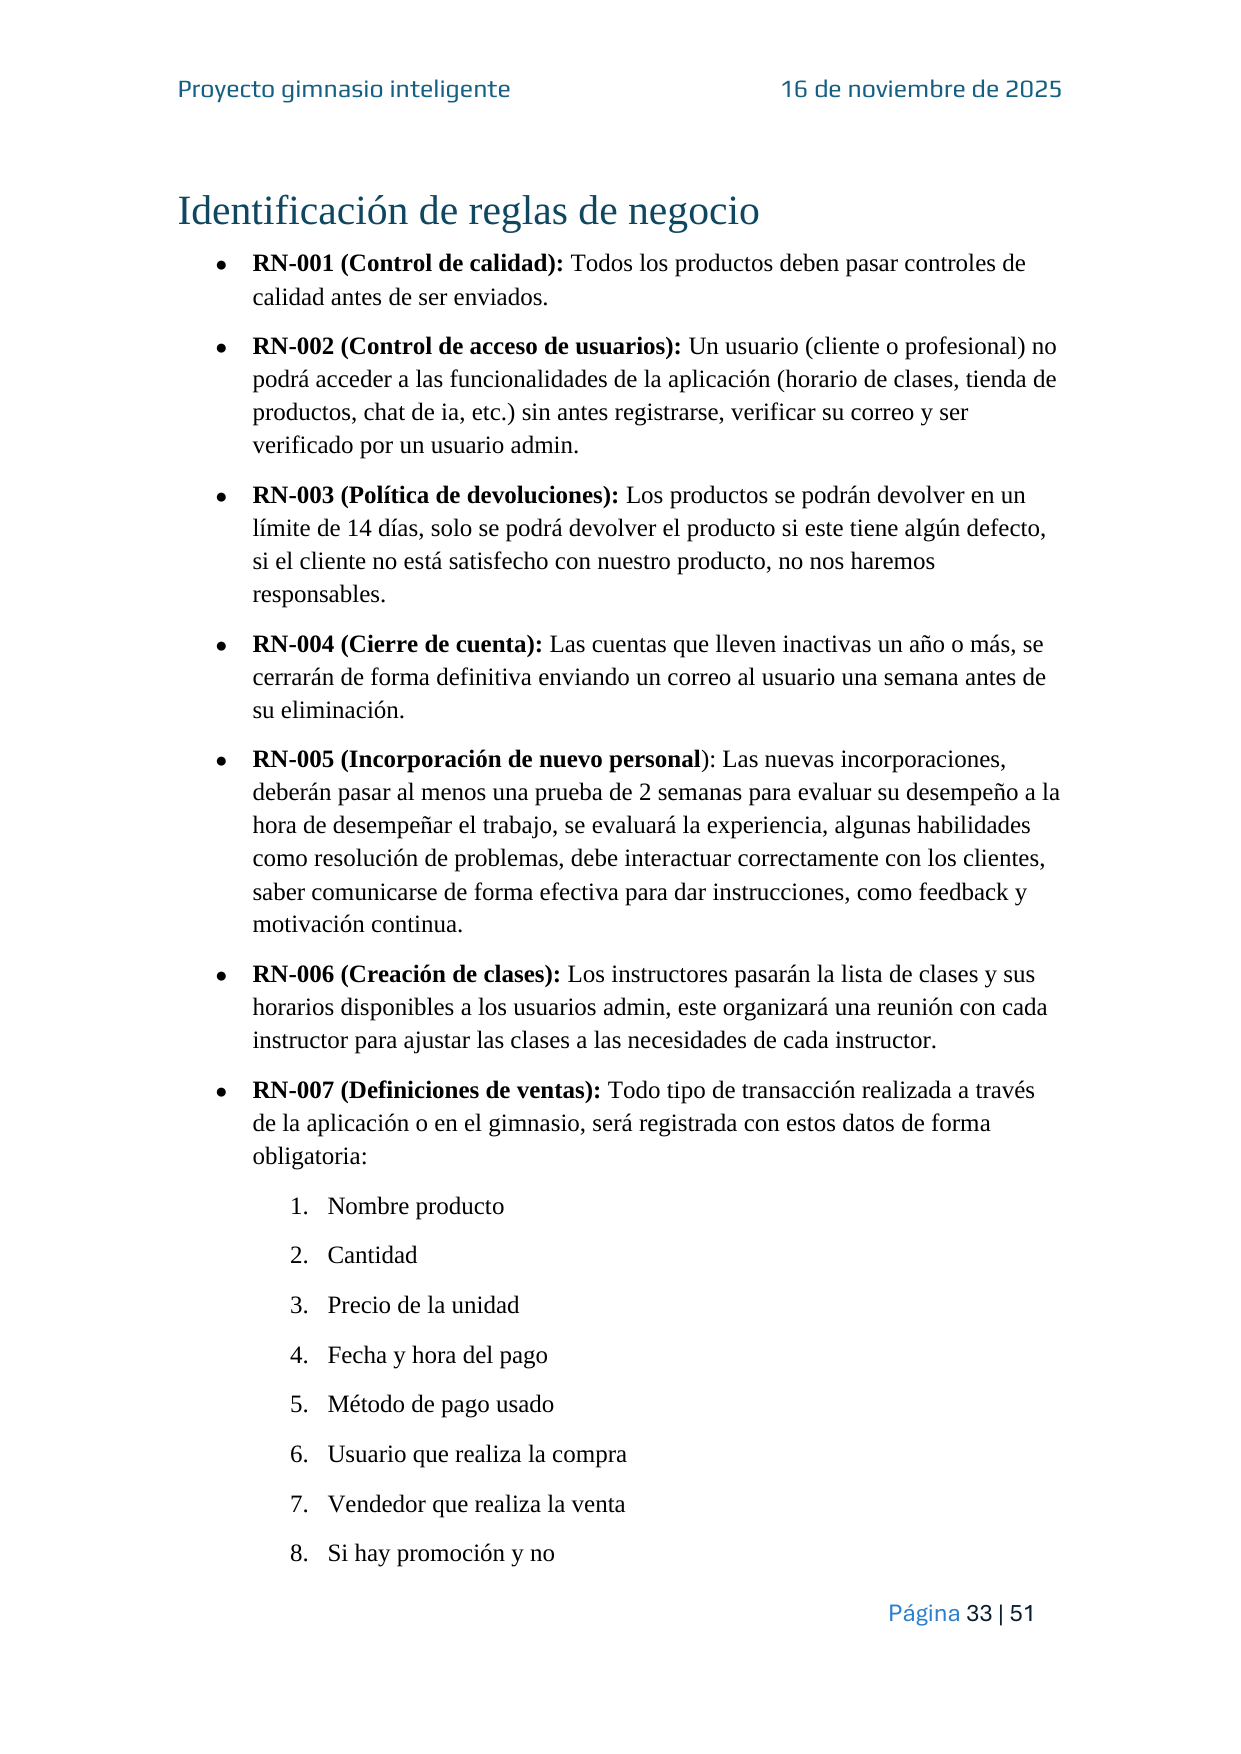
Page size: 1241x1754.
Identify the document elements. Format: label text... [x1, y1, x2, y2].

list Si hay promoción y no [290, 1538, 1063, 1567]
list RN-003 (Política de devoluciones): Los productos se podrán devolver en un límite de 14 días, solo se podrá devolver el producto si este tiene algún defecto, si el cliente no está satisfecho con nuestro producto, no nos haremos responsables. [215, 480, 1063, 608]
list Usuario que realiza la compra [290, 1439, 1063, 1468]
list RN-001 (Control de calidad): Todos los productos deben pasar controles de calidad antes de ser enviados. [215, 248, 1063, 310]
list Precio de la unidad [290, 1290, 1063, 1319]
list RN-004 (Cierre de cuenta): Las cuentas que lleven inactivas un año o más, se cerrarán de forma definitiva enviando un correo al usuario una semana antes de su eliminación. [215, 629, 1063, 723]
list Cantidad [290, 1240, 1063, 1269]
list RN-006 (Creación de clases): Los instructores pasarán la lista de clases y sus horarios disponibles a los usuarios admin, este organizará una reunión con cada instructor para ajustar las clases a las necesidades de cada instructor. [215, 959, 1063, 1054]
list Método de pago usado [290, 1389, 1063, 1418]
list Fecha y hora del pago [290, 1340, 1063, 1368]
list Nombre producto [290, 1191, 1063, 1219]
subtitle Identificación de reglas de negocio [177, 185, 1063, 233]
list RN-005 (Incorporación de nuevo personal): Las nuevas incorporaciones, deberán pasar al menos una prueba de 2 semanas para evaluar su desempeño a la hora de desempeñar el trabajo, se evaluará la experiencia, algunas habilidades como resolución de problemas, debe interactuar correctamente con los clientes, saber comunicarse de forma efectiva para dar instrucciones, como feedback y motivación continua. [215, 744, 1063, 938]
list RN-007 (Definiciones de ventas): Todo tipo de transacción realizada a través de la aplicación o en el gimnasio, será registrada con estos datos de forma obligatoria: [215, 1075, 1063, 1170]
list Vendedor que realiza la venta [290, 1489, 1063, 1518]
list RN-002 (Control de acceso de usuarios): Un usuario (cliente o profesional) no podrá acceder a las funcionalidades de la aplicación (horario de clases, tienda de productos, chat de ia, etc.) sin antes registrarse, verificar su correo y ser verificado por un usuario admin. [215, 331, 1063, 459]
